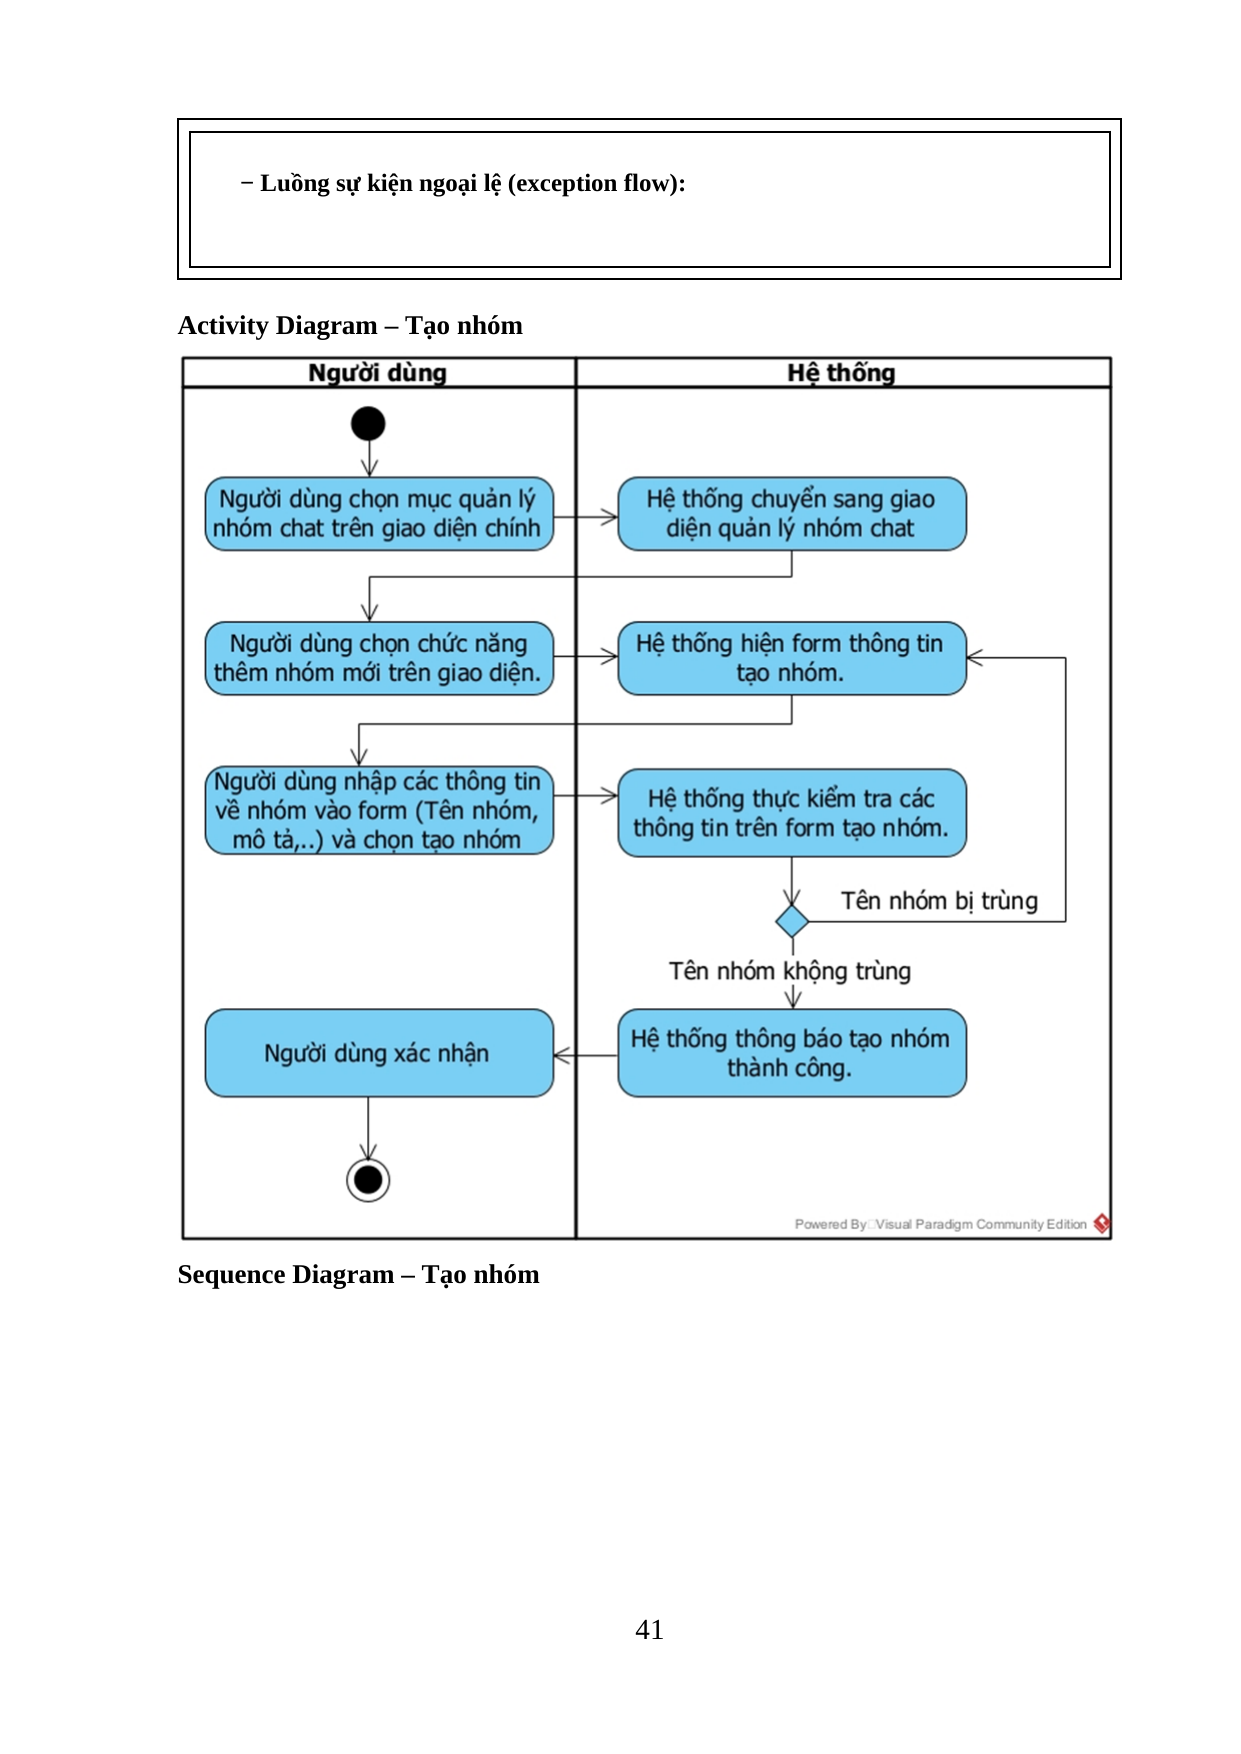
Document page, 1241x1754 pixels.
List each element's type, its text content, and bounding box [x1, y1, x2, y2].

picture [177, 352, 1118, 1246]
text Sequence Diagram – Tạo nhóm [177, 1258, 1122, 1289]
table_cell [179, 120, 1120, 278]
text Activity Diagram – Tạo nhóm [177, 309, 1122, 340]
